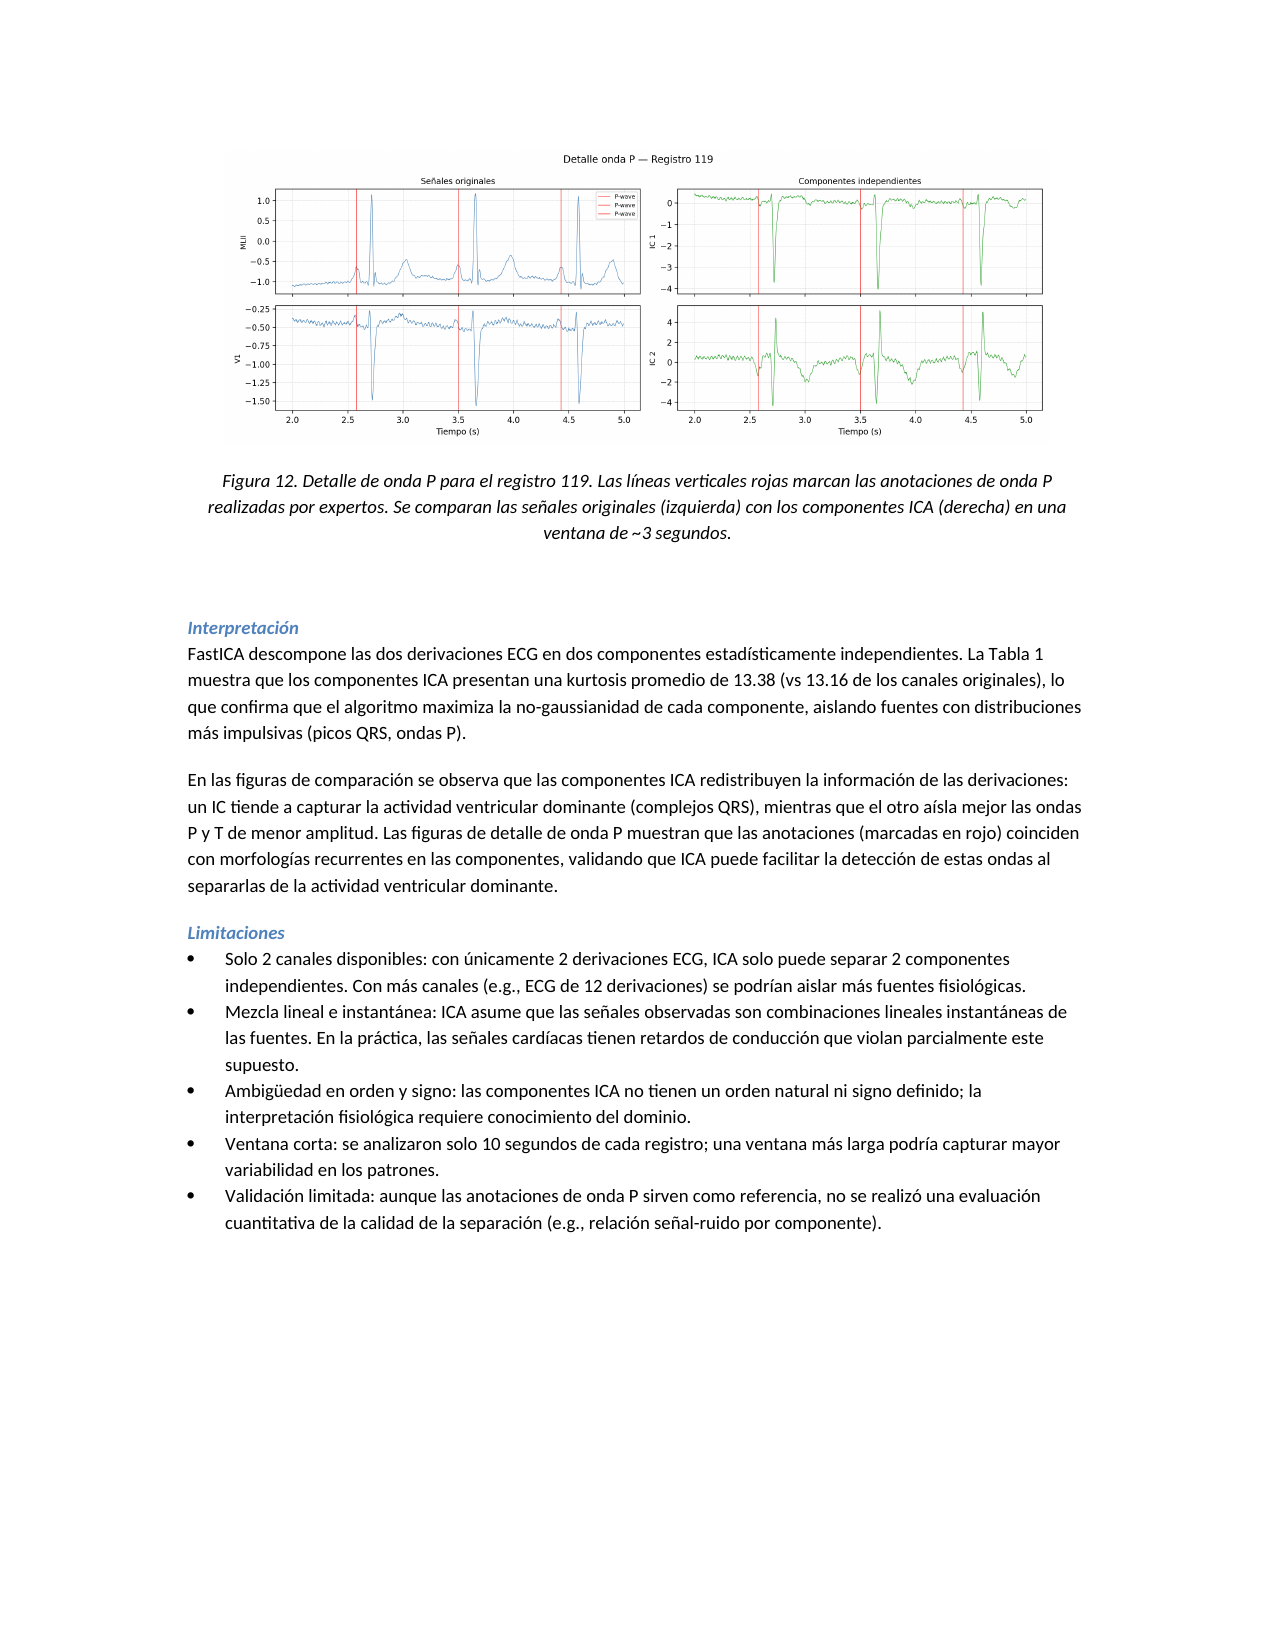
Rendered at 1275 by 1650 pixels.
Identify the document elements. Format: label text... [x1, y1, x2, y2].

text FastICA descompone las dos derivaciones ECG en dos componentes estadísticamente independientes. La Tabla 1 muestra que los componentes ICA presentan una kurtosis promedio de 13.38 (vs 13.16 de los canales originales), lo que confirma que el algoritmo maximiza la no-gaussianidad de cada componente, aislando fuentes con distribuciones más impulsivas (picos QRS, ondas P). [187, 642, 1087, 744]
subtitle Interpretación [187, 616, 1087, 639]
text Figura 12. Detalle de onda P para el registro 119. Las líneas verticales rojas marcan las anotaciones de onda P realizadas por expertos. Se comparan las señales originales (izquierda) con los componentes ICA (derecha) en una ventana de ~3 segundos. [187, 469, 1087, 544]
subtitle Limitaciones [187, 921, 1087, 944]
list Ambigüedad en orden y signo: las componentes ICA no tienen un orden natural ni signo definido; la interpretación fisiológica requiere conocimiento del dominio. [187, 1079, 1087, 1128]
text En las figuras de comparación se observa que las componentes ICA redistribuyen la información de las derivaciones: un IC tiende a capturar la actividad ventricular dominante (complejos QRS), mientras que el otro aísla mejor las ondas P y T de menor amplitud. Las figuras de detalle de onda P muestran que las anotaciones (marcadas en rojo) coinciden con morfologías recurrentes en las componentes, validando que ICA puede facilitar la detección de estas ondas al separarlas de la actividad ventricular dominante. [187, 768, 1087, 897]
list Validación limitada: aunque las anotaciones de onda P sirven como referencia, no se realizó una evaluación cuantitativa de la calidad de la separación (e.g., relación señal-ruido por componente). [187, 1185, 1087, 1234]
picture [225, 150, 1050, 445]
list Mezcla lineal e instantánea: ICA asume que las señales observadas son combinaciones lineales instantáneas de las fuentes. En la práctica, las señales cardíacas tienen retardos de conducción que violan parcialmente este supuesto. [187, 1000, 1087, 1076]
list Ventana corta: se analizaron solo 10 segundos de cada registro; una ventana más larga podría capturar mayor variabilidad en los patrones. [187, 1132, 1087, 1181]
list Solo 2 canales disponibles: con únicamente 2 derivaciones ECG, ICA solo puede separar 2 componentes independientes. Con más canales (e.g., ECG de 12 derivaciones) se podrían aislar más fuentes fisiológicas. [187, 947, 1087, 997]
